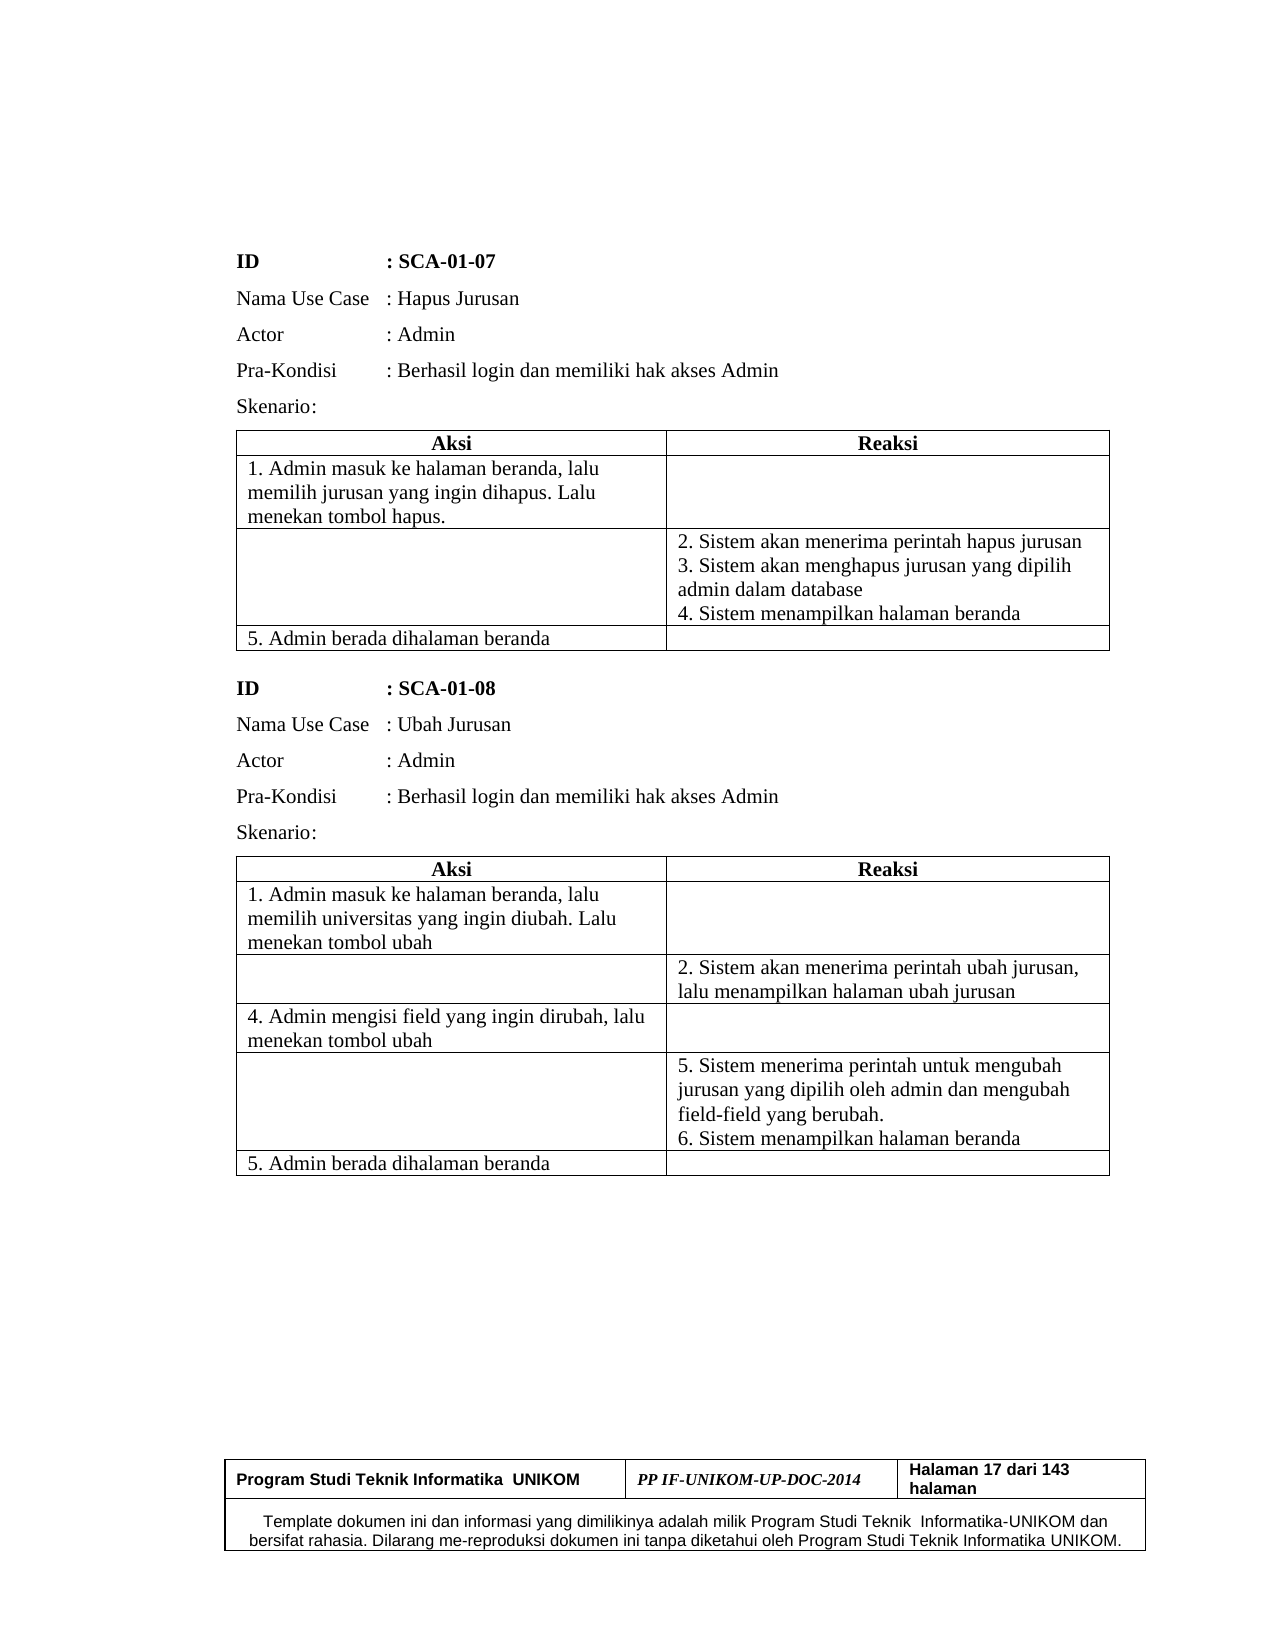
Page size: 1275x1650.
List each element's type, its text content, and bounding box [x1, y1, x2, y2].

text Pra-Kondisi : Berhasil login dan memiliki hak akses Admin [236, 783, 1098, 808]
table_cell 2. Sistem akan menerima perintah hapus jurusan 3. Sistem akan menghapus jurusan yang dipilih admin dalam database 4. Sistem menampilkan halaman beranda [667, 529, 1109, 625]
table_header Reaksi [667, 857, 1109, 881]
table_cell [667, 1151, 1109, 1175]
text ID : SCA-01-08 [236, 675, 1098, 699]
text ID : SCA-01-07 [236, 249, 1098, 273]
table_cell [667, 456, 1109, 528]
table_cell 4. Admin mengisi field yang ingin dirubah, lalu menekan tombol ubah [237, 1004, 666, 1052]
table_cell 5. Admin berada dihalaman beranda [237, 626, 666, 650]
table_header Aksi [237, 857, 666, 881]
text Nama Use Case : Hapus Jurusan [236, 285, 1098, 309]
table_cell 5. Admin berada dihalaman beranda [237, 1151, 666, 1175]
table_cell 2. Sistem akan menerima perintah ubah jurusan, lalu menampilkan halaman ubah jurusan [667, 955, 1109, 1003]
table_header Aksi [237, 431, 666, 455]
table_cell [237, 955, 666, 1003]
table_header Reaksi [667, 431, 1109, 455]
table_cell [667, 626, 1109, 650]
table_cell [667, 1004, 1109, 1052]
table_cell 5. Sistem menerima perintah untuk mengubah jurusan yang dipilih oleh admin dan mengubah field-field yang berubah. 6. Sistem menampilkan halaman beranda [667, 1053, 1109, 1149]
text Nama Use Case : Ubah Jurusan [236, 711, 1098, 736]
text Skenario : [236, 393, 1098, 418]
table_cell [237, 1053, 666, 1149]
table_cell 1. Admin masuk ke halaman beranda, lalu memilih universitas yang ingin diubah. Lalu menekan tombol ubah [237, 882, 666, 954]
text Pra-Kondisi : Berhasil login dan memiliki hak akses Admin [236, 357, 1098, 382]
text Skenario : [236, 819, 1098, 844]
text Actor : Admin [236, 747, 1098, 772]
table_cell [667, 882, 1109, 954]
text Actor : Admin [236, 321, 1098, 346]
table_cell [237, 529, 666, 625]
table_cell 1. Admin masuk ke halaman beranda, lalu memilih jurusan yang ingin dihapus. Lalu menekan tombol hapus. [237, 456, 666, 528]
